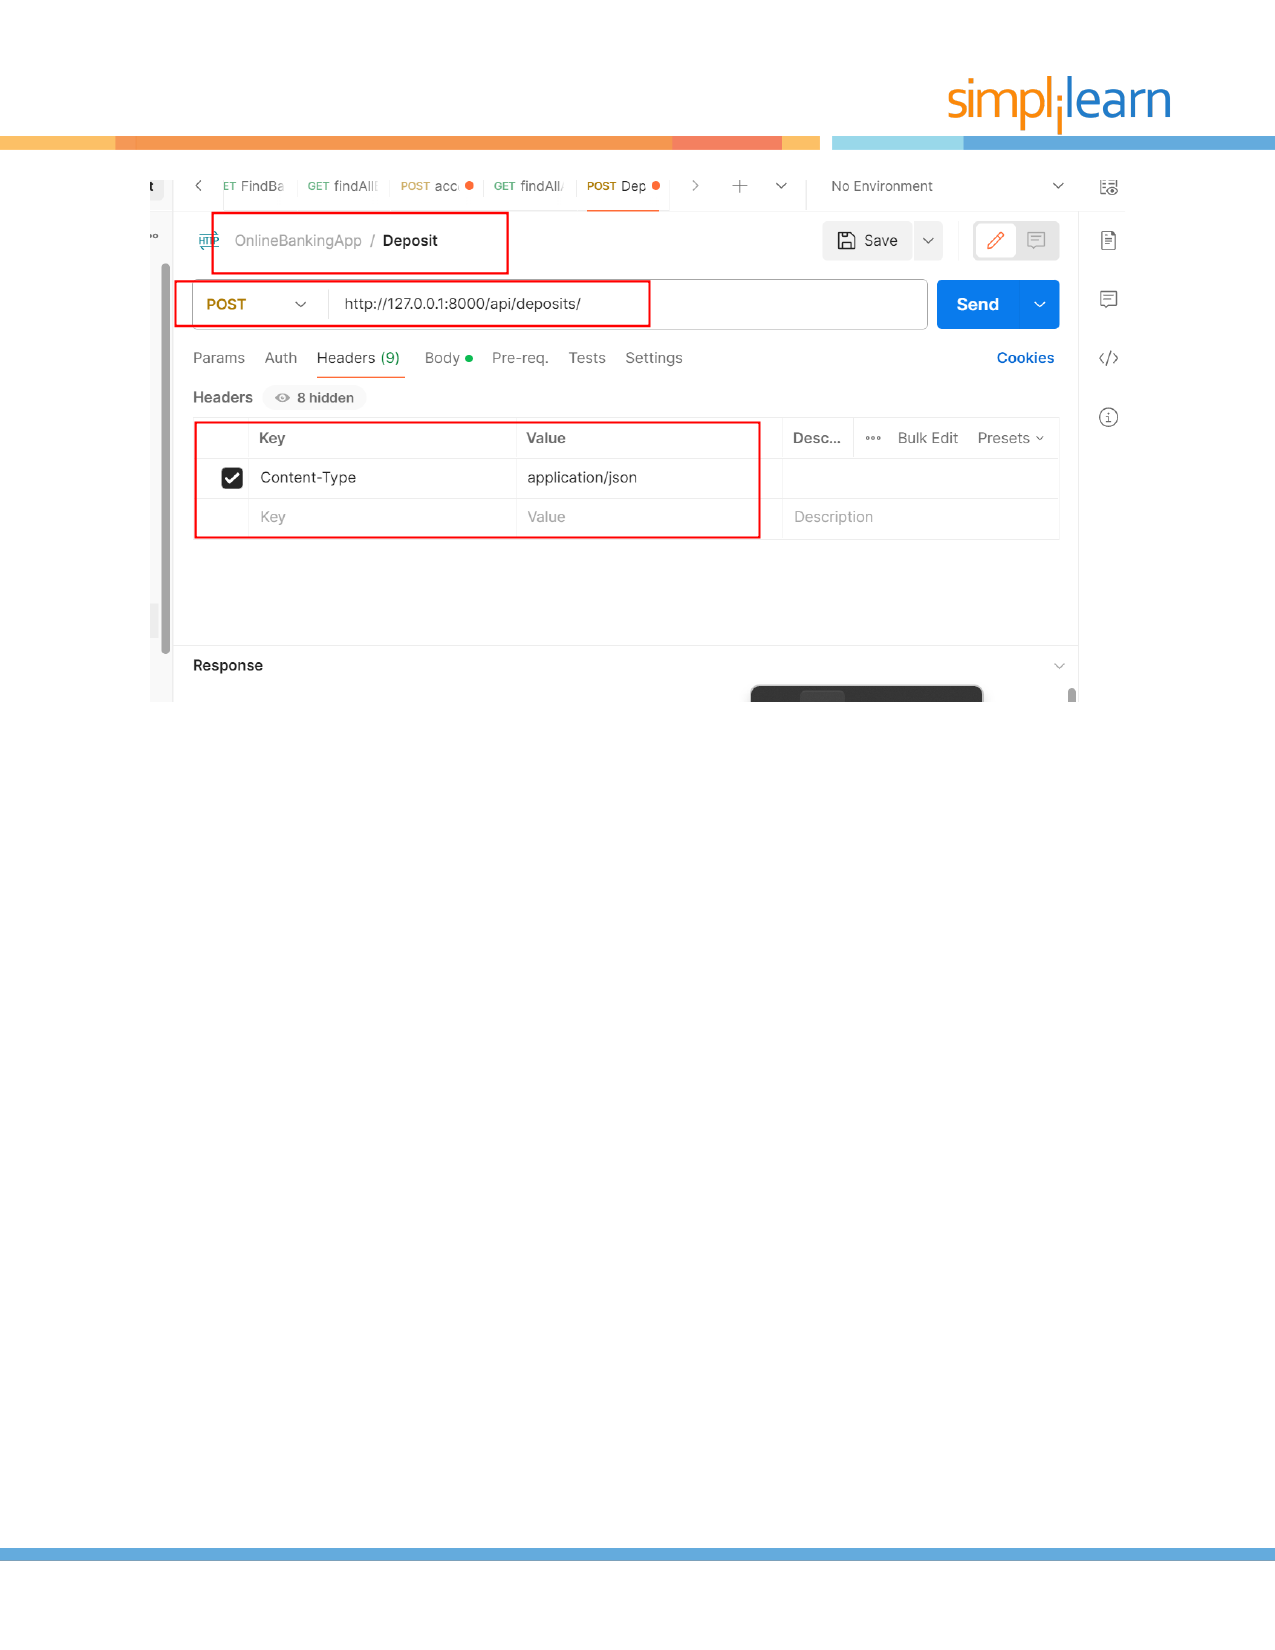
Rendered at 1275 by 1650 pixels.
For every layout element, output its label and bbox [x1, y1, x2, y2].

picture [150, 180, 1125, 702]
picture [0, 1548, 1275, 1562]
picture [0, 76, 1275, 150]
